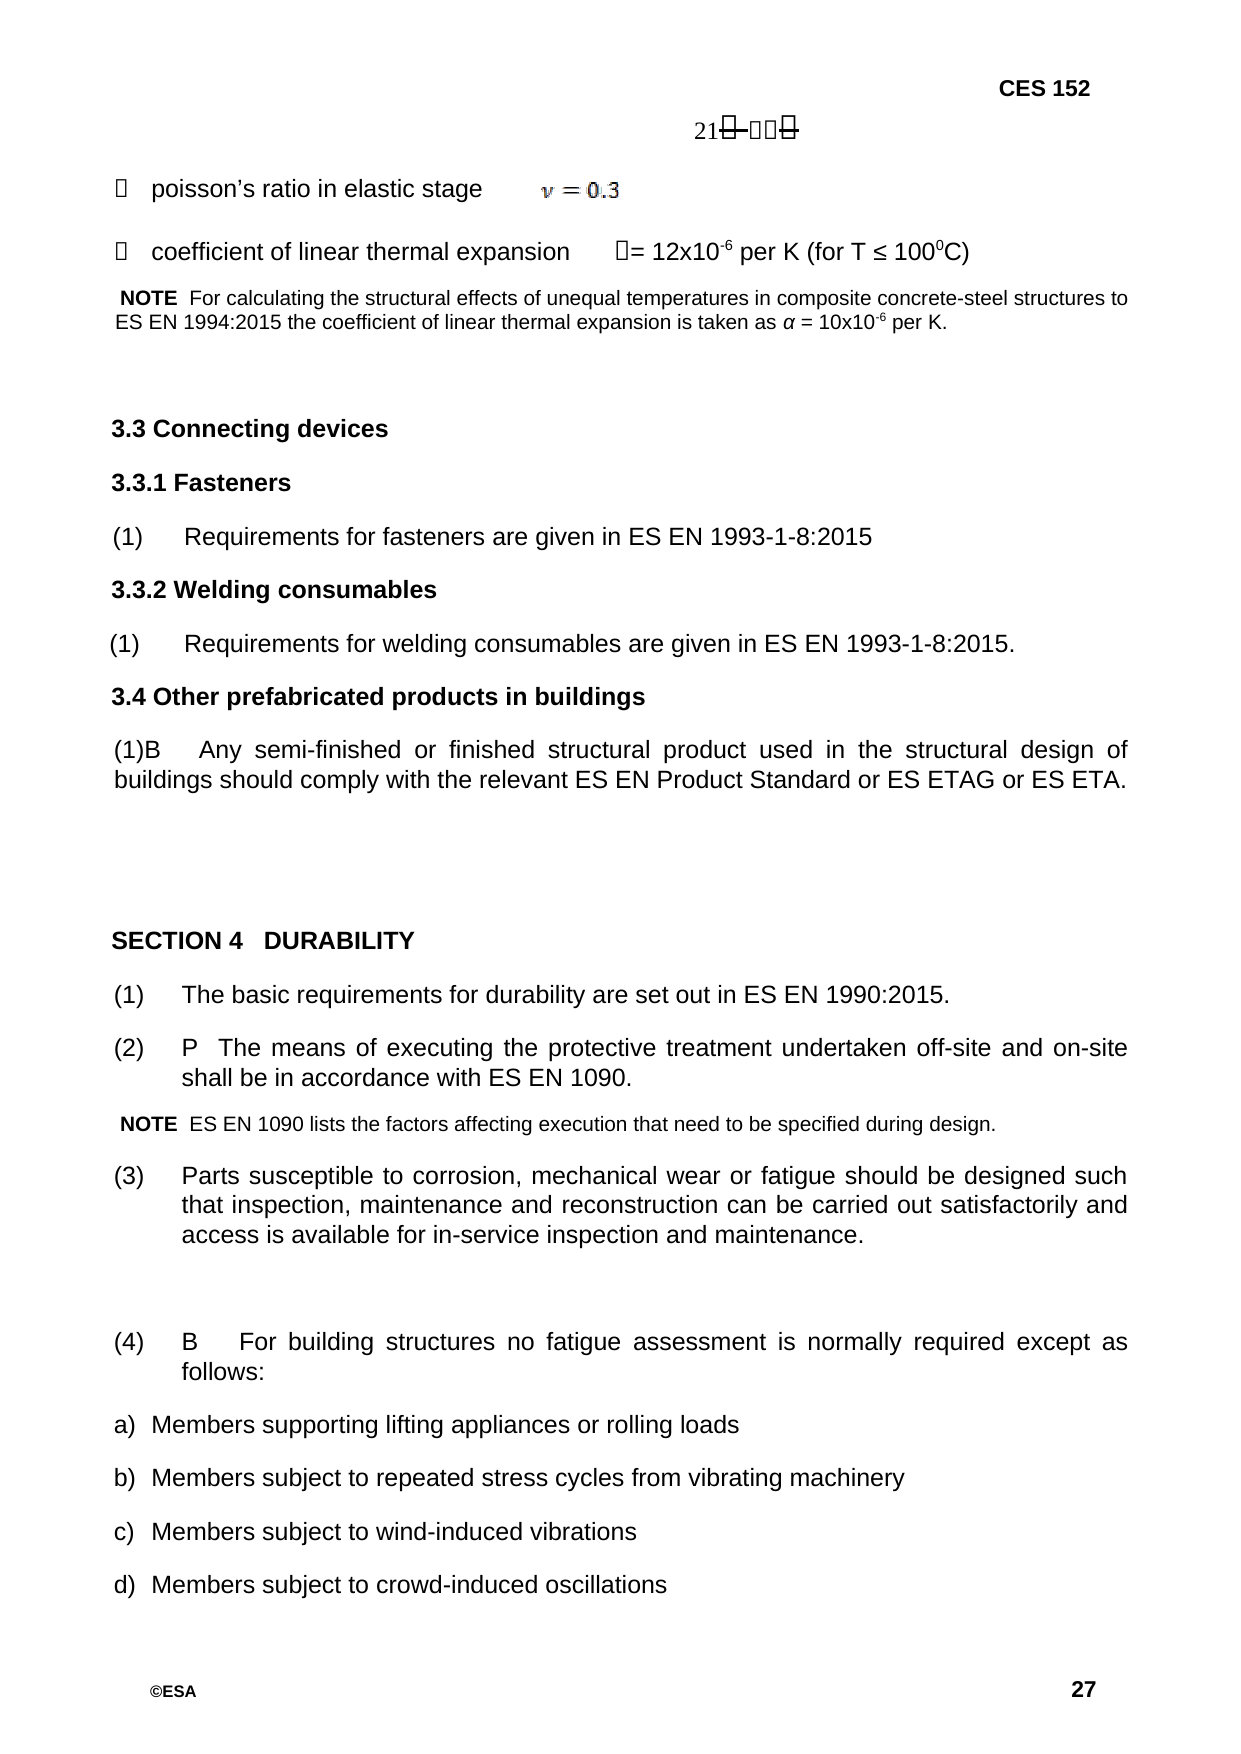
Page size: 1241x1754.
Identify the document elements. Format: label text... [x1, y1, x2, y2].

list B For building structures no fatigue assessment is normally required except as follows: [113, 1327, 1129, 1385]
picture [538, 182, 619, 198]
list The basic requirements for durability are set out in ES EN 1990:2015. [113, 980, 1129, 1008]
text NOTE ES EN 1090 lists the factors affecting execution that need to be specified during design. [114, 1112, 1129, 1136]
list Members supporting lifting appliances or rolling loads [113, 1410, 1129, 1439]
text (1) Requirements for welding consumables are given in ES EN 1993-1-8:2015. [89, 628, 1142, 657]
list Members subject to crowd-induced oscillations [113, 1570, 1129, 1599]
subtitle 3.3 Connecting devices [111, 414, 1140, 443]
list Members subject to repeated stress cycles from vibrating machinery [113, 1463, 1129, 1492]
list Parts susceptible to corrosion, mechanical wear or fatigue should be designed such that inspection, maintenance and reconstruction can be carried out satisfactorily and access is available for in-service inspection and maintenance. [113, 1161, 1129, 1248]
list Members subject to wind-induced vibrations [113, 1517, 1129, 1545]
subtitle 3.3.1 Fasteners [111, 468, 1140, 497]
text (1) Requirements for fasteners are given in ES EN 1993-1-8:2015 [89, 522, 1142, 550]
subtitle SECTION 4 DURABILITY [111, 926, 1140, 955]
list coefficient of linear thermal expansion = 12x10-6 per K (for T ≤ 1000C) [113, 231, 1129, 268]
text NOTE For calculating the structural effects of unequal temperatures in composite concrete-steel structures to ES EN 1994:2015 the coefficient of linear thermal expansion is taken as α = 10x10-6 per K. [114, 285, 1129, 334]
text (1)B Any semi-finished or finished structural product used in the structural design of buildings should comply with the relevant ES EN Product Standard or ES ETAG or ES ETA. [113, 736, 1129, 794]
subtitle 3.3.2 Welding consumables [111, 575, 1140, 604]
list poisson’s ratio in elastic stage [113, 170, 1129, 204]
list P The means of executing the protective treatment undertaken off-site and on-site shall be in accordance with ES EN 1090. [113, 1033, 1129, 1091]
text 21  [350, 104, 1142, 149]
subtitle 3.4 Other prefabricated products in buildings [111, 682, 1140, 711]
